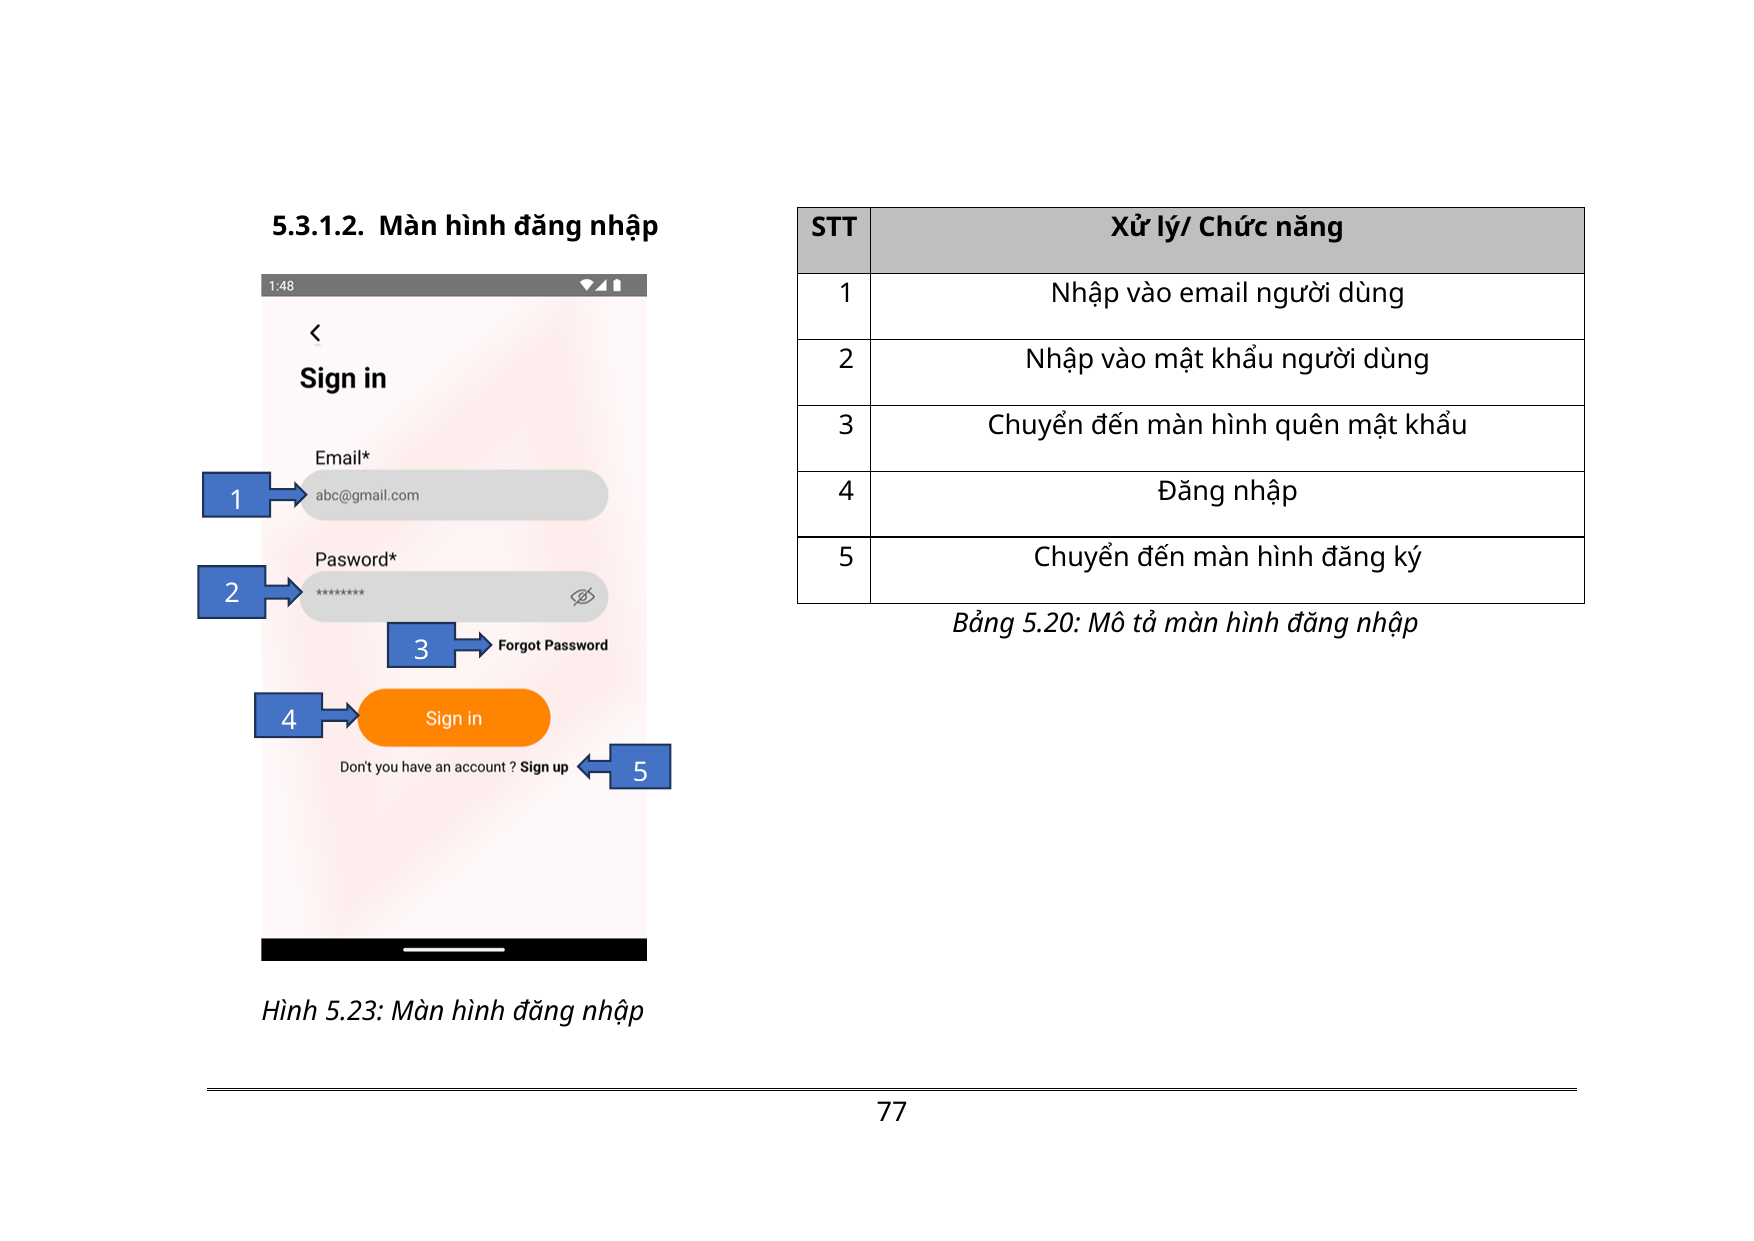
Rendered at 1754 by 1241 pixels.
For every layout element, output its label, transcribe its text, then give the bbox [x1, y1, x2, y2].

subtitle Màn hình đăng nhập [272, 207, 702, 244]
table_cell [798, 472, 870, 536]
picture [261, 274, 647, 961]
table_cell Nhập vào email người dùng [871, 274, 1584, 339]
table_cell Chuyển đến màn hình đăng ký [871, 538, 1584, 602]
table_cell Đăng nhập [871, 472, 1584, 536]
table_cell Nhập vào mật khẩu người dùng [871, 340, 1584, 404]
table_cell [798, 340, 870, 404]
table_cell [798, 274, 870, 339]
table_cell [798, 538, 870, 602]
table_header Xử lý/ Chức năng [871, 208, 1584, 273]
table_header STT [798, 208, 870, 273]
table_cell [798, 406, 870, 471]
table_cell Chuyển đến màn hình quên mật khẩu [871, 406, 1584, 471]
